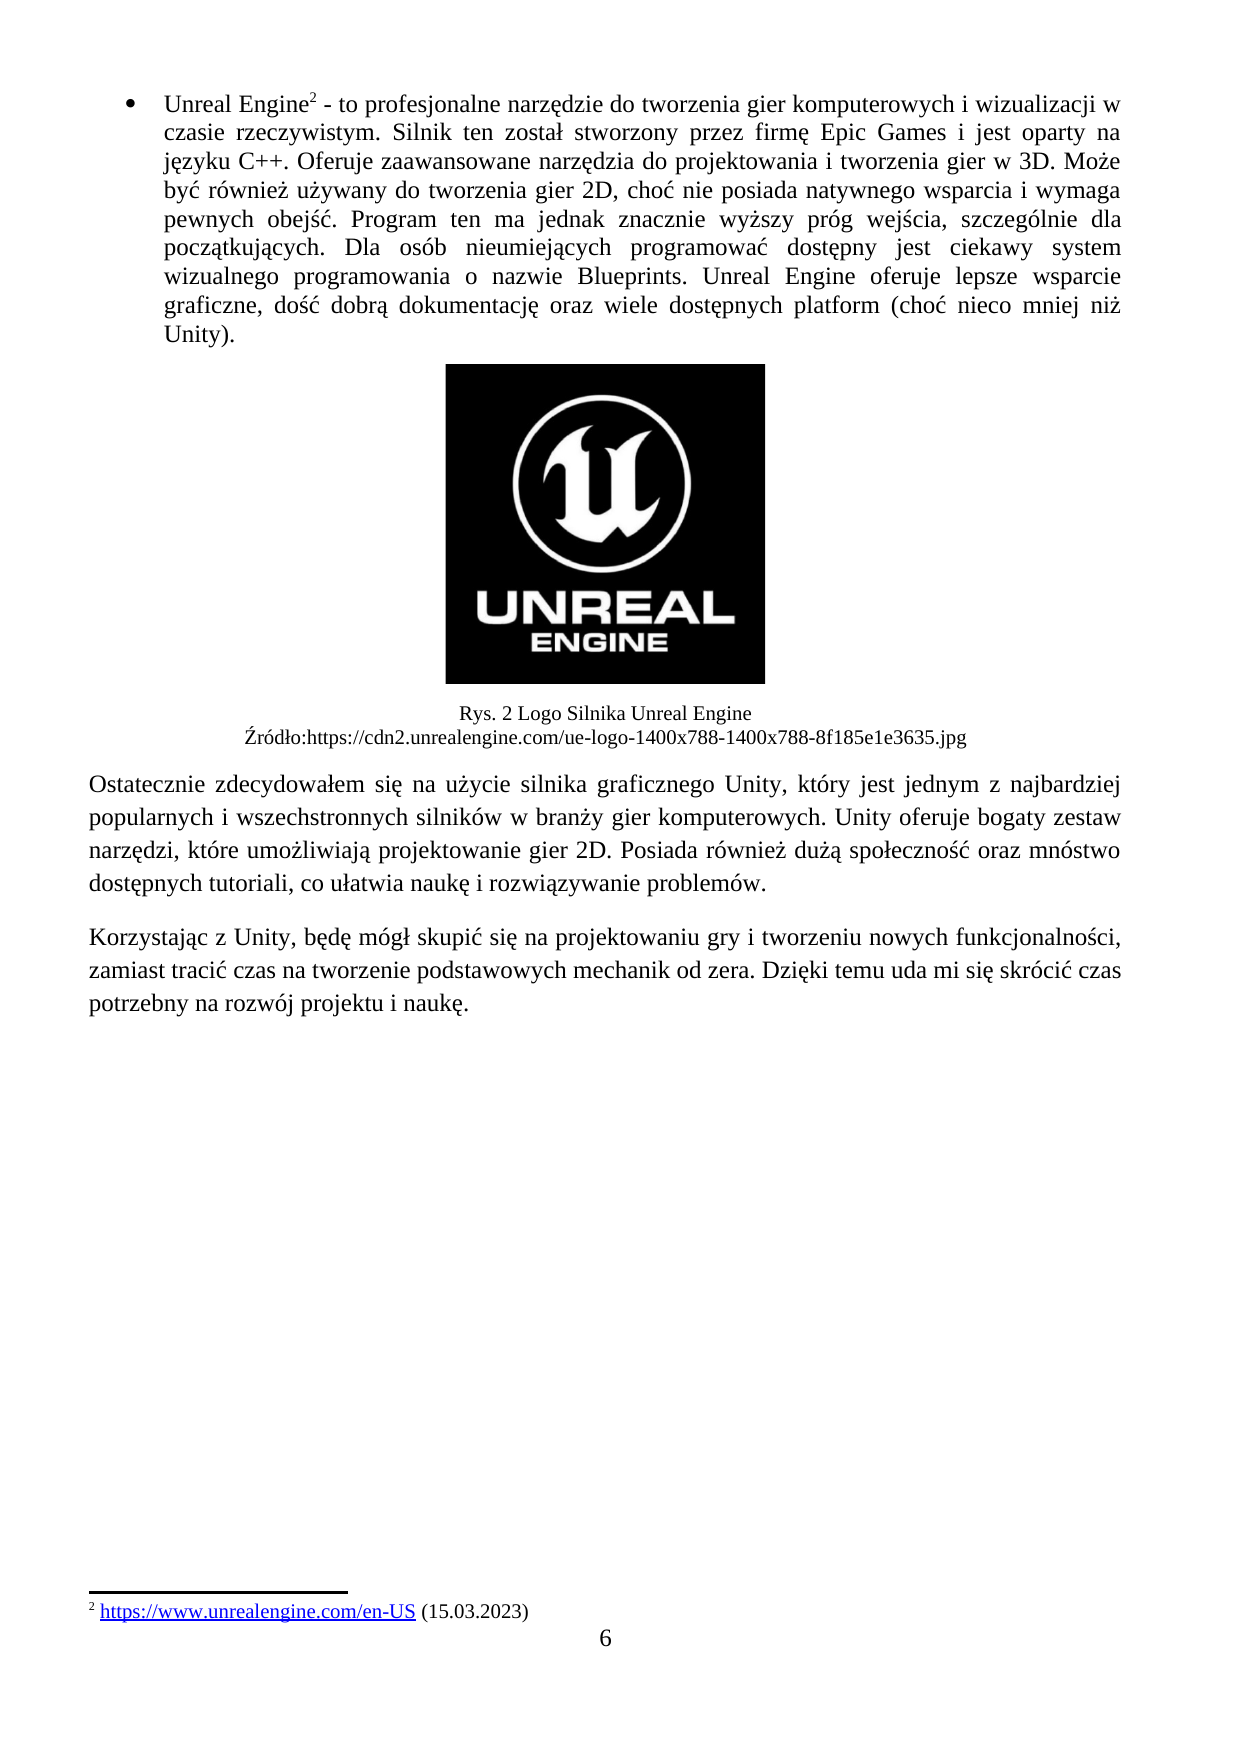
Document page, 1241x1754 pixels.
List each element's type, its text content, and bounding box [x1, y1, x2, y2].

picture [445, 364, 766, 684]
text Korzystając z Unity, będę mógł skupić się na projektowaniu gry i tworzeniu nowych funkcjonalności, zamiast tracić czas na tworzenie podstawowych mechanik od zera. Dzięki temu uda mi się skrócić czas potrzebny na rozwój projektu i naukę. [89, 922, 1122, 1017]
list Unreal Engine - to profesjonalne narzędzie do tworzenia gier komputerowych i wizualizacji w czasie rzeczywistym. Silnik ten został stworzony przez firmę Epic Games i jest oparty na języku C++. Oferuje zaawansowane narzędzia do projektowania i tworzenia gier w 3D. Może być również używany do tworzenia gier 2D, choć nie posiada natywnego wsparcia i wymaga pewnych obejść. Program ten ma jednak znacznie wyższy próg wejścia, szczególnie dla początkujących. Dla osób nieumiejących programować dostępny jest ciekawy system wizualnego programowania o nazwie Blueprints. Unreal Engine oferuje lepsze wsparcie graficzne, dość dobrą dokumentację oraz wiele dostępnych platform (choć nieco mniej niż Unity). [126, 89, 1122, 347]
text Rys. 2 Logo Silnika Unreal Engine Źródło:https://cdn2.unrealengine.com/ue-logo-1400x788-1400x788-8f185e1e3635.jpg [89, 701, 1122, 749]
text Ostatecznie zdecydowałem się na użycie silnika graficznego Unity, który jest jednym z najbardziej popularnych i wszechstronnych silników w branży gier komputerowych. Unity oferuje bogaty zestaw narzędzi, które umożliwiają projektowanie gier 2D. Posiada również dużą społeczność oraz mnóstwo dostępnych tutoriali, co ułatwia naukę i rozwiązywanie problemów. [89, 769, 1122, 897]
